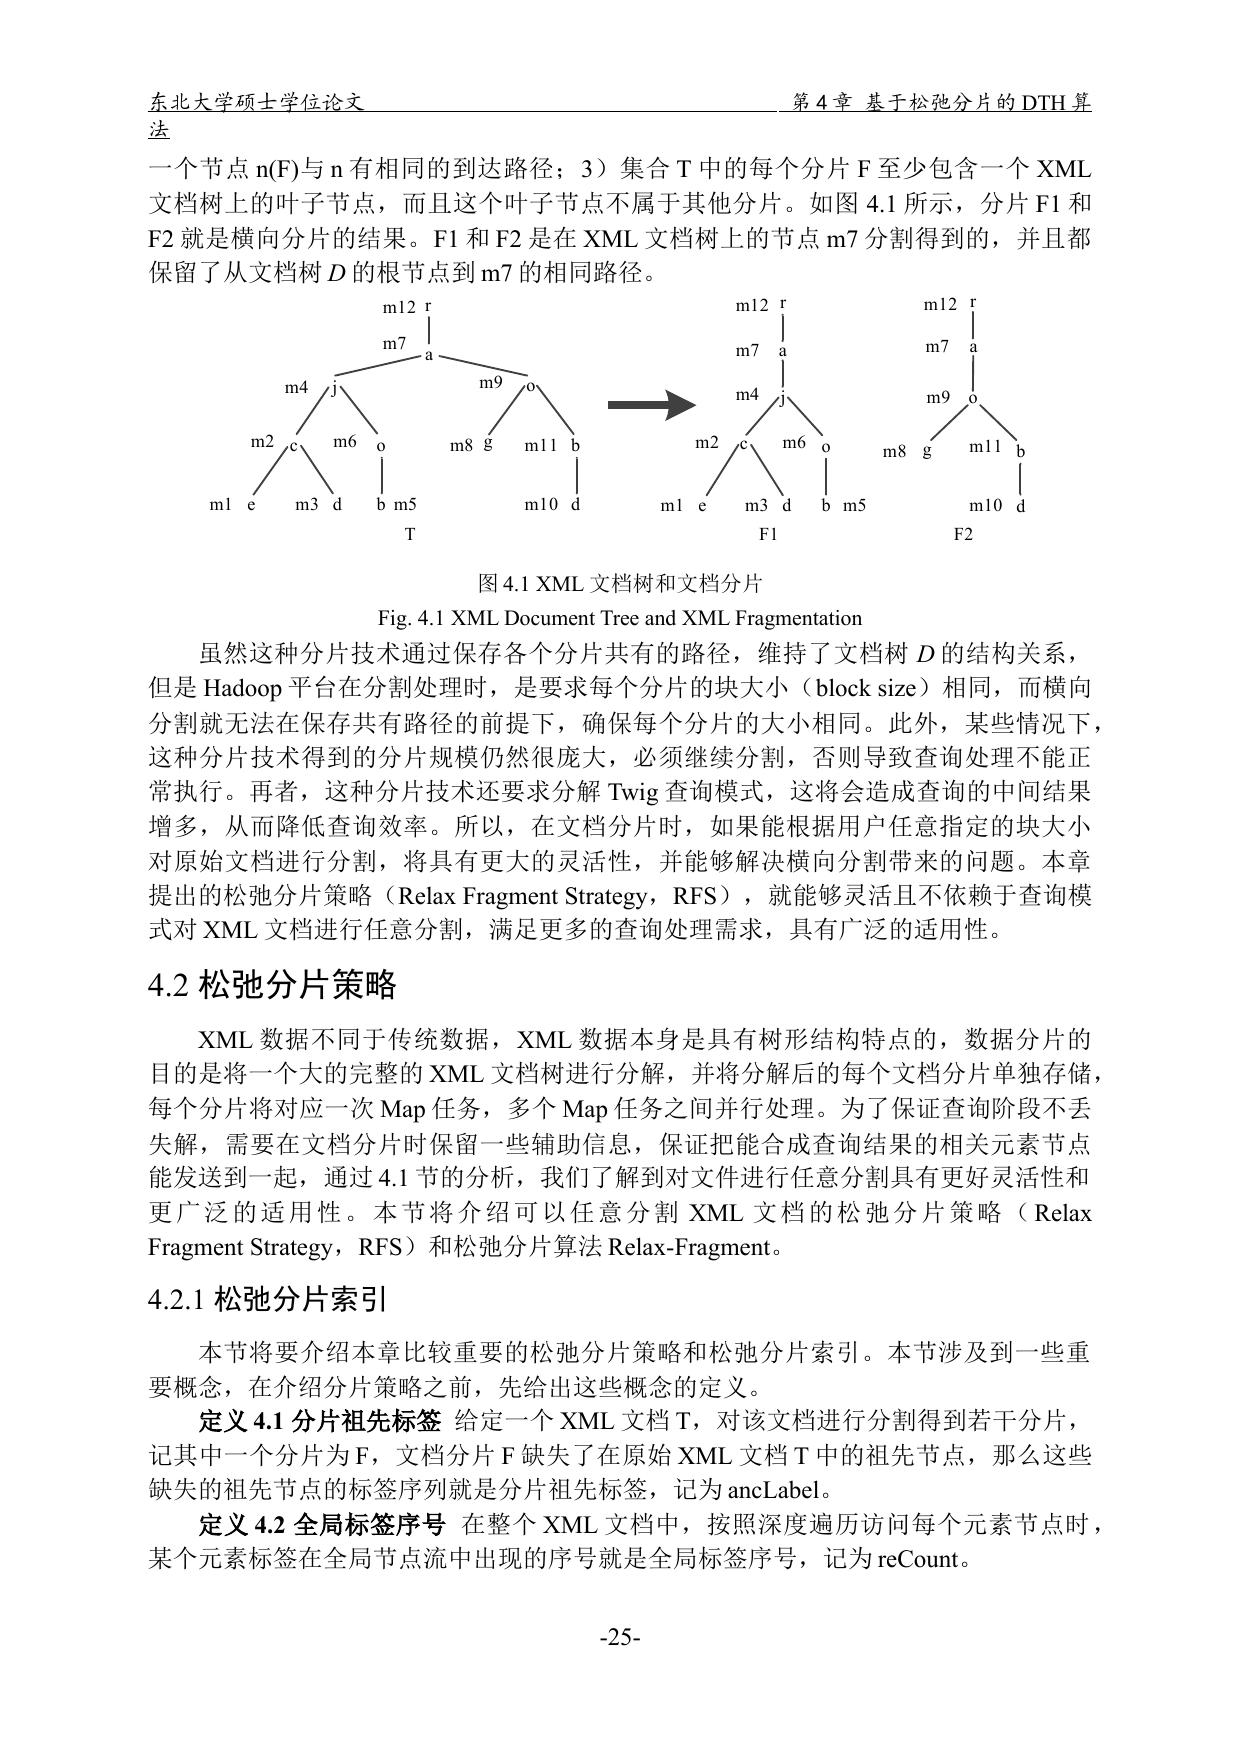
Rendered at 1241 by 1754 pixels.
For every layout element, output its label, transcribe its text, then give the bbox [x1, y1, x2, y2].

text 定义4.1 分片祖先标签 给定一个XML文档T，对该文档进行分割得到若干分片，记其中一个分片为F，文档分片F缺失了在原始XML文档T中的祖先节点，那么这些缺失的祖先节点的标签序列就是分片祖先标签，记为ancLabel。 [148, 1402, 1092, 1506]
subtitle 4.2.1 松弛分片索引 [148, 1281, 1092, 1316]
text Fig. 4.1 XML Document Tree and XML Fragmentation [148, 600, 1092, 635]
text 定义4.2 全局标签序号 在整个XML文档中，按照深度遍历访问每个元素节点时，某个元素标签在全局节点流中出现的序号就是全局标签序号，记为reCount。 [148, 1506, 1092, 1575]
text 虽然这种分片技术通过保存各个分片共有的路径，维持了文档树D的结构关系，但是Hadoop平台在分割处理时，是要求每个分片的块大小（block size）相同，而横向分割就无法在保存共有路径的前提下，确保每个分片的大小相同。此外，某些情况下，这种分片技术得到的分片规模仍然很庞大，必须继续分割，否则导致查询处理不能正常执行。再者，这种分片技术还要求分解Twig查询模式，这将会造成查询的中间结果增多，从而降低查询效率。所以，在文档分片时，如果能根据用户任意指定的块大小对原始文档进行分割，将具有更大的灵活性，并能够解决横向分割带来的问题。本章提出的松弛分片策略（Relax Fragment Strategy，RFS），就能够灵活且不依赖于查询模式对XML文档进行任意分割，满足更多的查询处理需求，具有广泛的适用性。 [148, 635, 1092, 946]
text 本节将要介绍本章比较重要的松弛分片策略和松弛分片索引。本节涉及到一些重要概念，在介绍分片策略之前，先给出这些概念的定义。 [148, 1333, 1092, 1402]
text XML数据不同于传统数据，XML数据本身是具有树形结构特点的，数据分片的目的是将一个大的完整的XML文档树进行分解，并将分解后的每个文档分片单独存储，每个分片将对应一次Map任务，多个Map任务之间并行处理。为了保证查询阶段不丢失解，需要在文档分片时保留一些辅助信息，保证把能合成查询结果的相关元素节点能发送到一起，通过4.1节的分析，我们了解到对文件进行任意分割具有更好灵活性和更广泛的适用性。本节将介绍可以任意分割XML文档的松弛分片策略（Relax Fragment Strategy，RFS）和松弛分片算法Relax-Fragment。 [148, 1021, 1092, 1263]
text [148, 151, 1092, 289]
subtitle 4.2 松弛分片策略 [148, 963, 1092, 1004]
text 图4.1 XML文档树和文档分片 [148, 566, 1092, 600]
